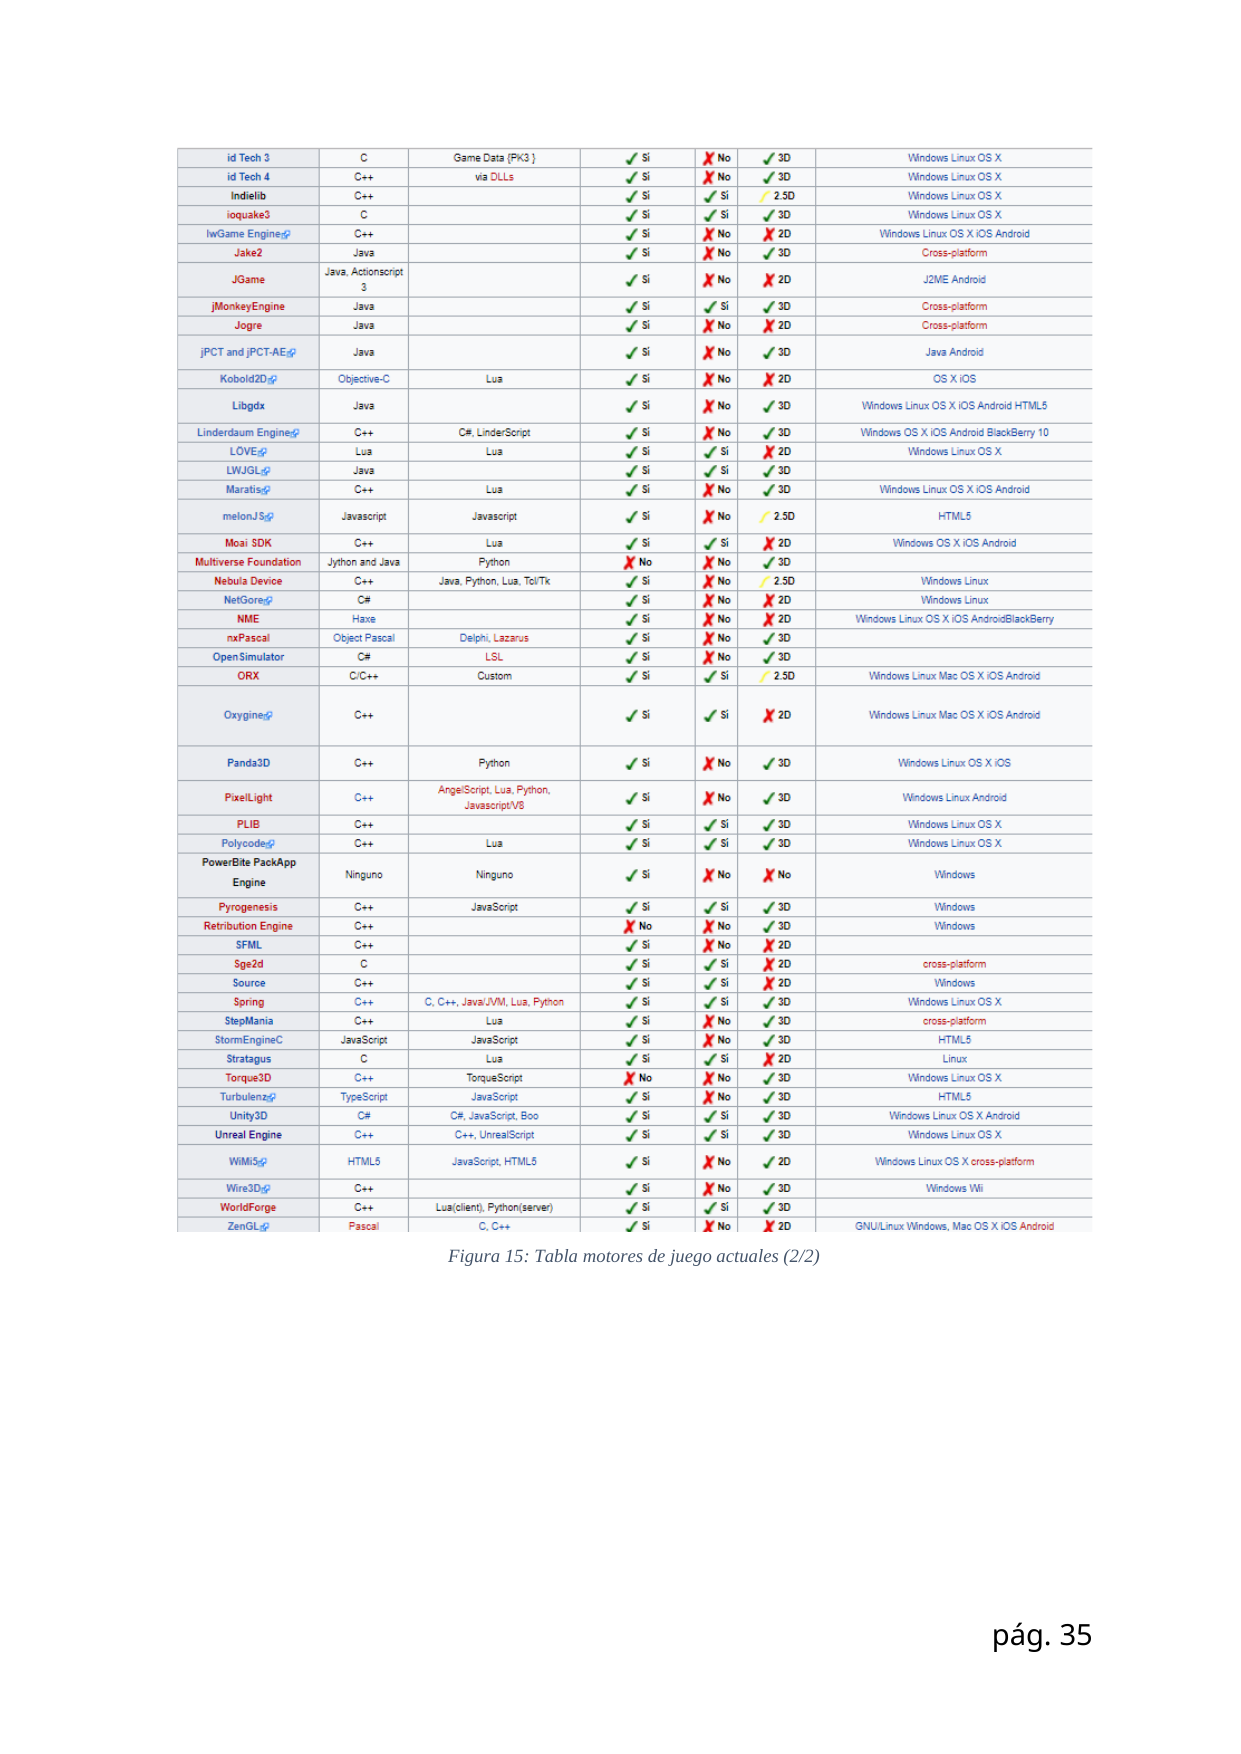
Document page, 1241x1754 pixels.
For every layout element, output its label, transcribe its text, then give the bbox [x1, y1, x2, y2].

text Figura 15: Tabla motores de juego actuales (2/2) [177, 1244, 1092, 1266]
picture [177, 147, 1093, 1232]
